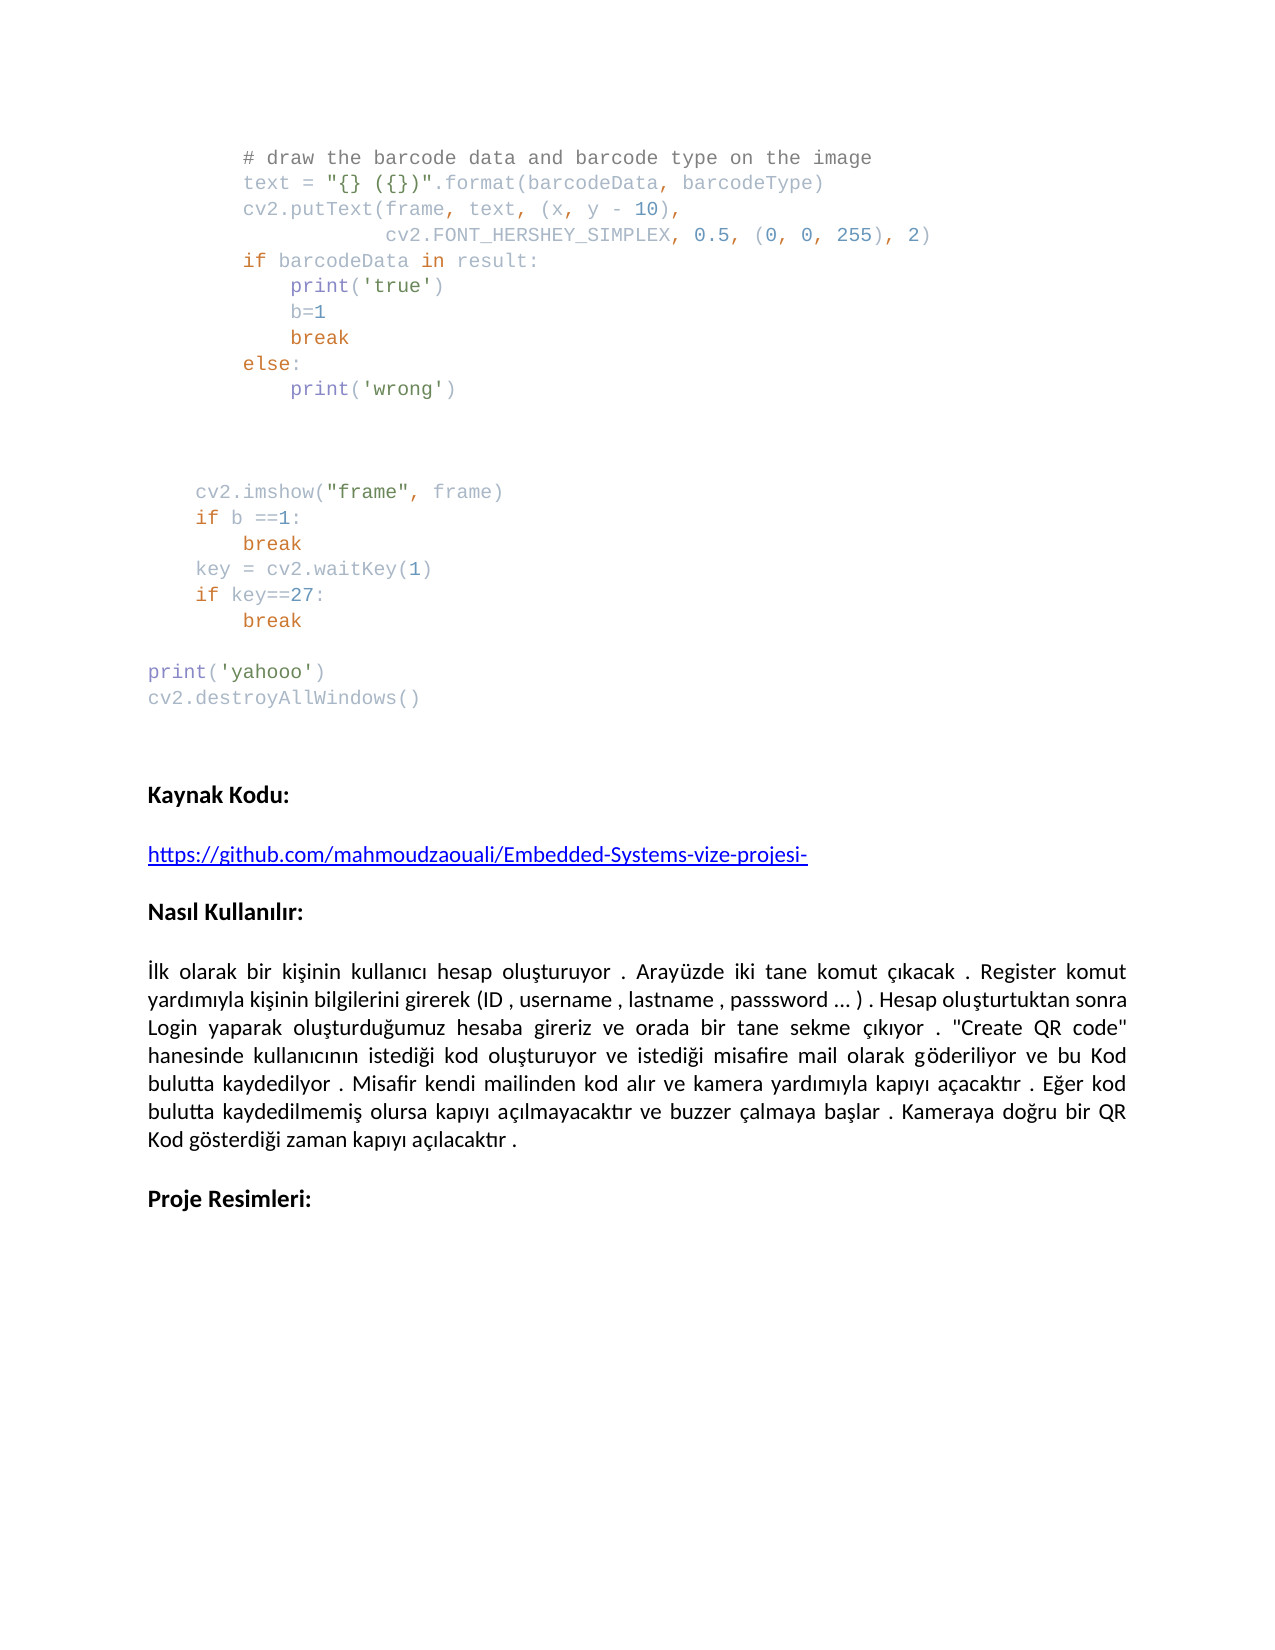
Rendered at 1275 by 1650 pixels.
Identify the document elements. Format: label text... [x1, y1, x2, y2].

text Proje Resimleri: [148, 1184, 1127, 1214]
text Nasıl Kullanılır: [148, 896, 1127, 926]
text https://github.com/mahmoudzaouali/Embedded-Systems-vize-projesi- [148, 840, 1127, 868]
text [148, 148, 1127, 742]
text Kaynak Kodu: [148, 779, 1127, 809]
text İlk olarak bir kişinin kullanıcı hesap oluşturuyor . Arayüzde iki tane komut çıkacak . Register komut yardımıyla kişinin bilgilerini girerek (ID , username , lastname , passsword ... ) . Hesap oluşturtuktan sonra Login yaparak oluşturduğumuz hesaba gireriz ve orada bir tane sekme çıkıyor . "Create QR code" hanesinde kullanıcının istediği kod oluşturuyor ve istediği misafire mail olarak göderiliyor ve bu Kod bulutta kaydedilyor . Misafir kendi mailinden kod alır ve kamera yardımıyla kapıyı açacaktır . Eğer kod bulutta kaydedilmemiş olursa kapıyı açılmayacaktır ve buzzer çalmaya başlar . Kameraya doğru bir QR Kod gösterdiği zaman kapıyı açılacaktır . [148, 957, 1127, 1153]
